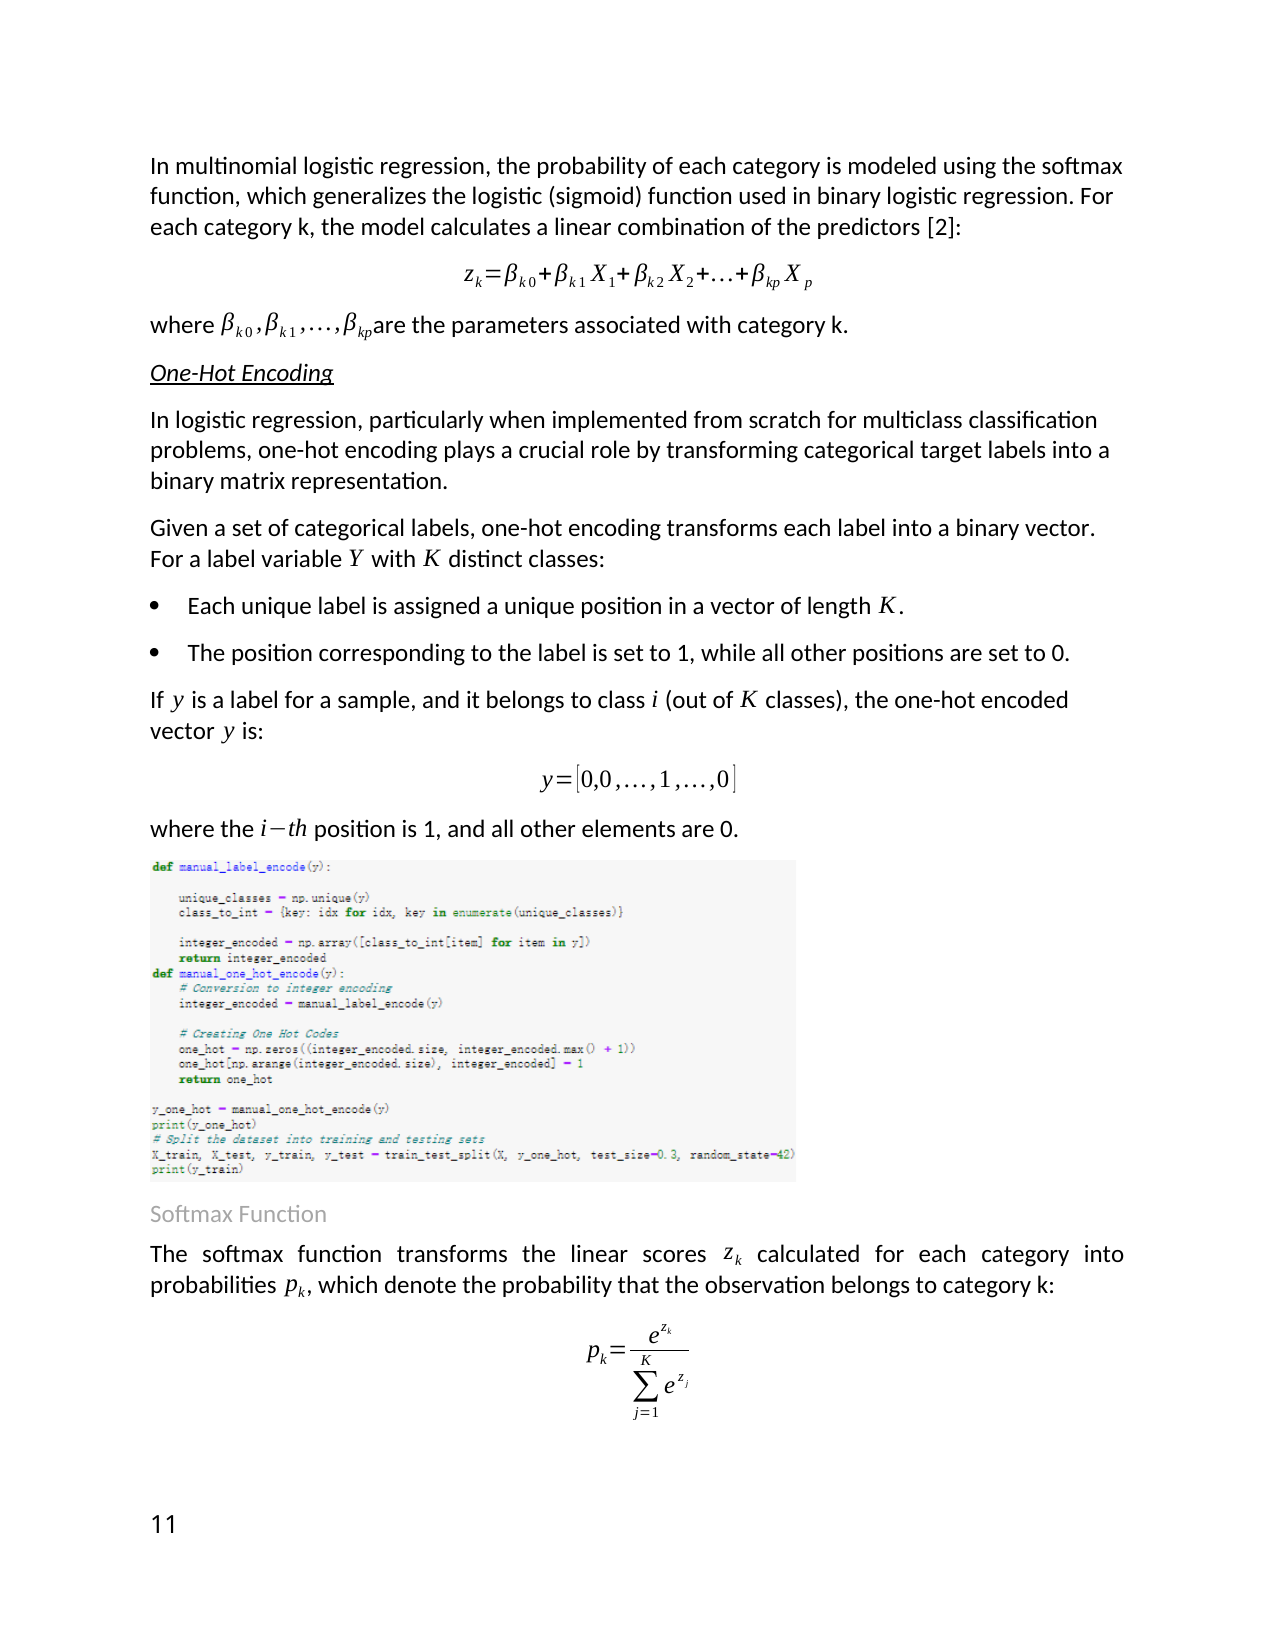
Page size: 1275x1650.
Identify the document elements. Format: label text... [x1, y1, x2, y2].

text In multinomial logistic regression, the probability of each category is modeled using the softmax function, which generalizes the logistic (sigmoid) function used in binary logistic regression. For each category k, the model calculates a linear combination of the predictors: [150, 150, 1125, 242]
picture [150, 860, 797, 1182]
text where the position is 1, and all other elements are 0. [150, 813, 1125, 843]
subtitle Softmax Function [150, 1198, 1125, 1229]
text where are the parameters associated with category k. [150, 309, 1125, 340]
list Each unique label is assigned a unique position in a vector of length . [150, 590, 1125, 621]
text One-Hot Encoding [150, 357, 1125, 387]
list The position corresponding to the label is set to 1, while all other positions are set to 0. [150, 637, 1125, 668]
text Given a set of categorical labels, one-hot encoding transforms each label into a binary vector. For a label variable with distinct classes: [150, 512, 1125, 573]
text If is a label for a sample, and it belongs to class (out of classes), the one-hot encoded vector is: [150, 684, 1125, 746]
text The softmax function transforms the linear scores calculated for each category into probabilities ​, which denote the probability that the observation belongs to category k: [150, 1238, 1125, 1301]
text In logistic regression, particularly when implemented from scratch for multiclass classification problems, one-hot encoding plays a crucial role by transforming categorical target labels into a binary matrix representation. [150, 404, 1125, 496]
